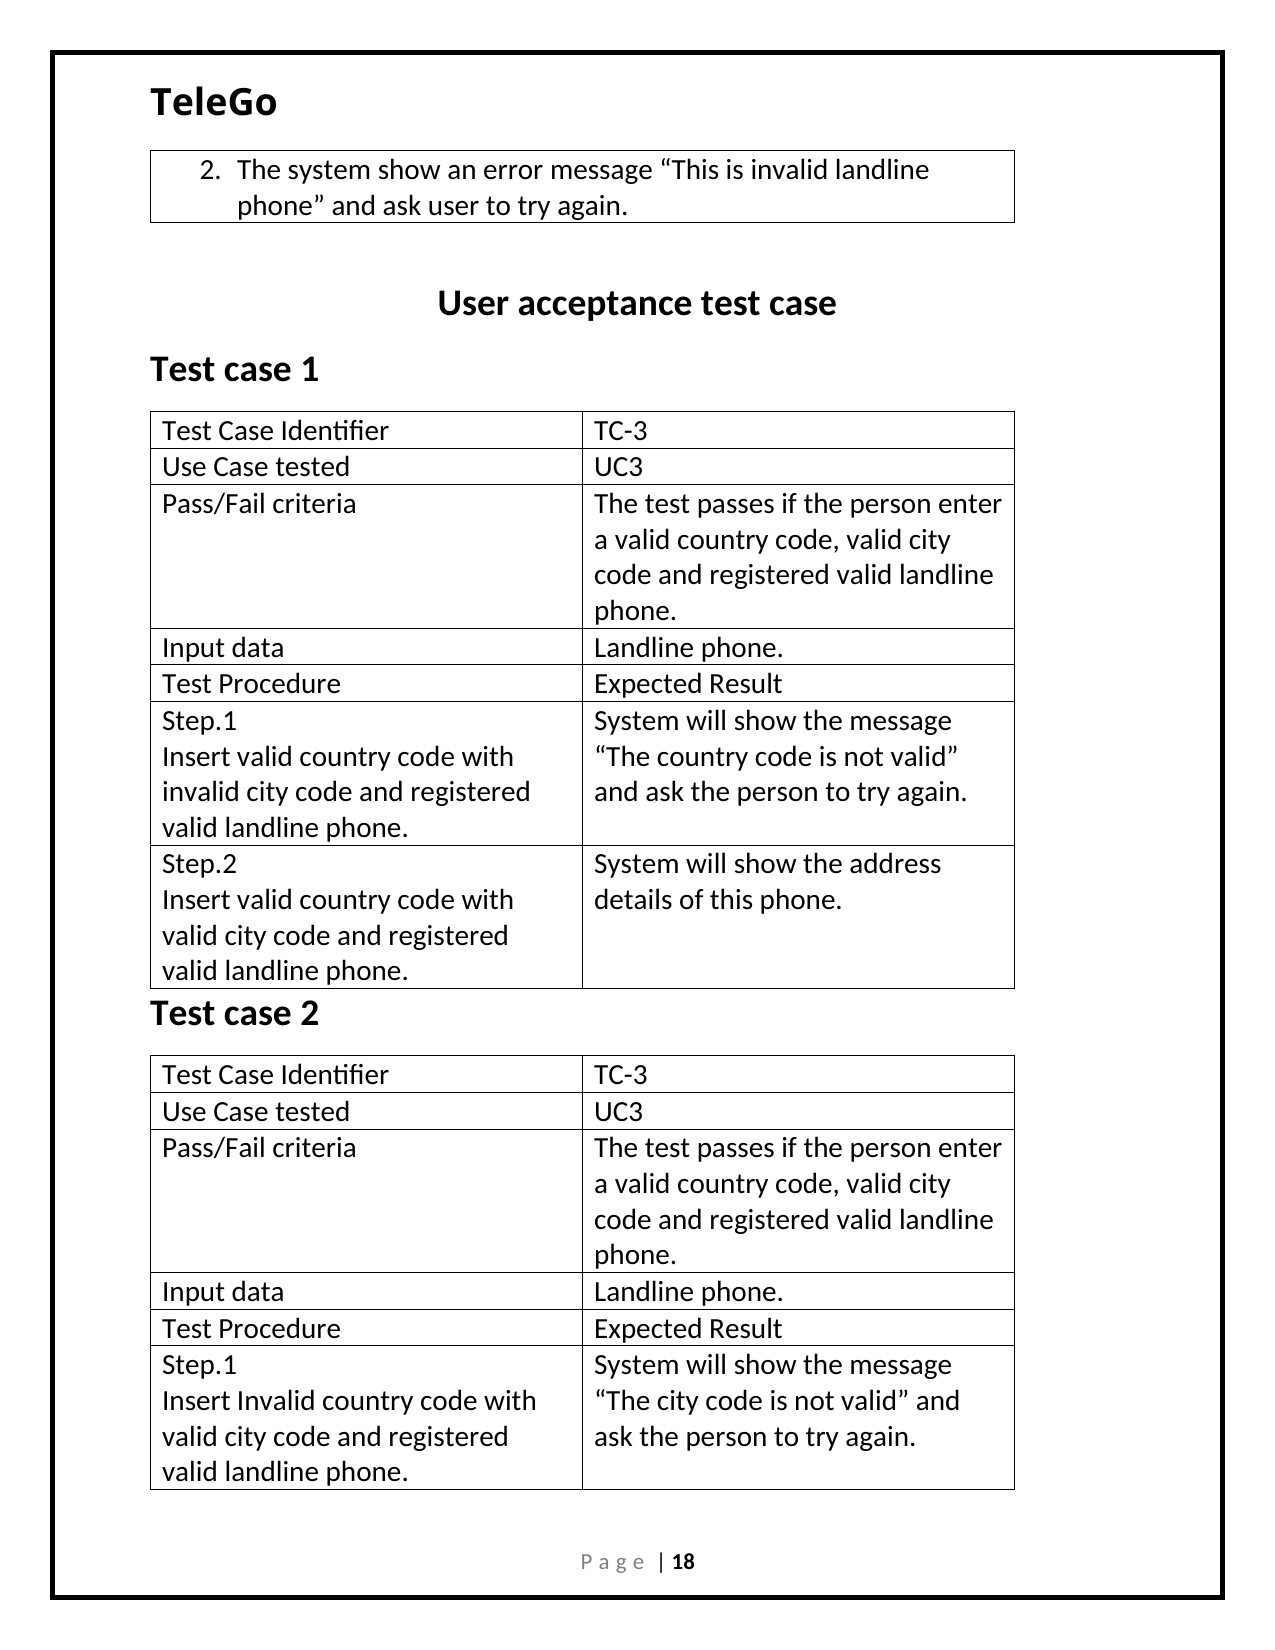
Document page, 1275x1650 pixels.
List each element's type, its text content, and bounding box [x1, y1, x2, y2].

table_cell UC3 [583, 1093, 1014, 1128]
table_cell Input data [151, 1273, 582, 1309]
table_cell Landline phone. [583, 629, 1014, 664]
text User acceptance test case [150, 278, 1125, 324]
table_cell Test Procedure [151, 665, 582, 701]
table_cell Step.1 Insert valid country code with invalid city code and registered valid landline phone. [151, 702, 582, 844]
table_cell System will show the address details of this phone. [583, 846, 1014, 988]
table_cell Expected Result [583, 1310, 1014, 1345]
table_header Test Case Identifier [151, 1056, 582, 1092]
table_cell Pass/Fail criteria [151, 1130, 582, 1272]
table_cell Pass/Fail criteria [151, 485, 582, 628]
table_cell System will show the message “The country code is not valid” and ask the person to try again. [583, 702, 1014, 844]
table_header TC-3 [583, 1056, 1014, 1092]
table_cell Step.1 Insert Invalid country code with valid city code and registered valid landline phone. [151, 1346, 582, 1489]
text Test case 2 [150, 989, 1125, 1035]
text Test case 1 [150, 344, 1125, 390]
table_cell The test passes if the person enter a valid country code, valid city code and registered valid landline phone. [583, 485, 1014, 628]
table_cell Test Procedure [151, 1310, 582, 1345]
table_cell Expected Result [583, 665, 1014, 701]
table_cell Input data [151, 629, 582, 664]
table_cell The test passes if the person enter a valid country code, valid city code and registered valid landline phone. [583, 1130, 1014, 1272]
table_cell Step.2 Insert valid country code with valid city code and registered valid landline phone. [151, 846, 582, 988]
table_header Test Case Identifier [151, 412, 582, 447]
table_cell Use Case tested [151, 1093, 582, 1128]
table_cell The system show an error message “This is invalid landline phone” and ask user to try again. [151, 151, 1014, 222]
table_header TC-3 [583, 412, 1014, 447]
table_cell Landline phone. [583, 1273, 1014, 1309]
table_cell System will show the message “The city code is not valid” and ask the person to try again. [583, 1346, 1014, 1489]
table_cell UC3 [583, 449, 1014, 484]
table_cell Use Case tested [151, 449, 582, 484]
